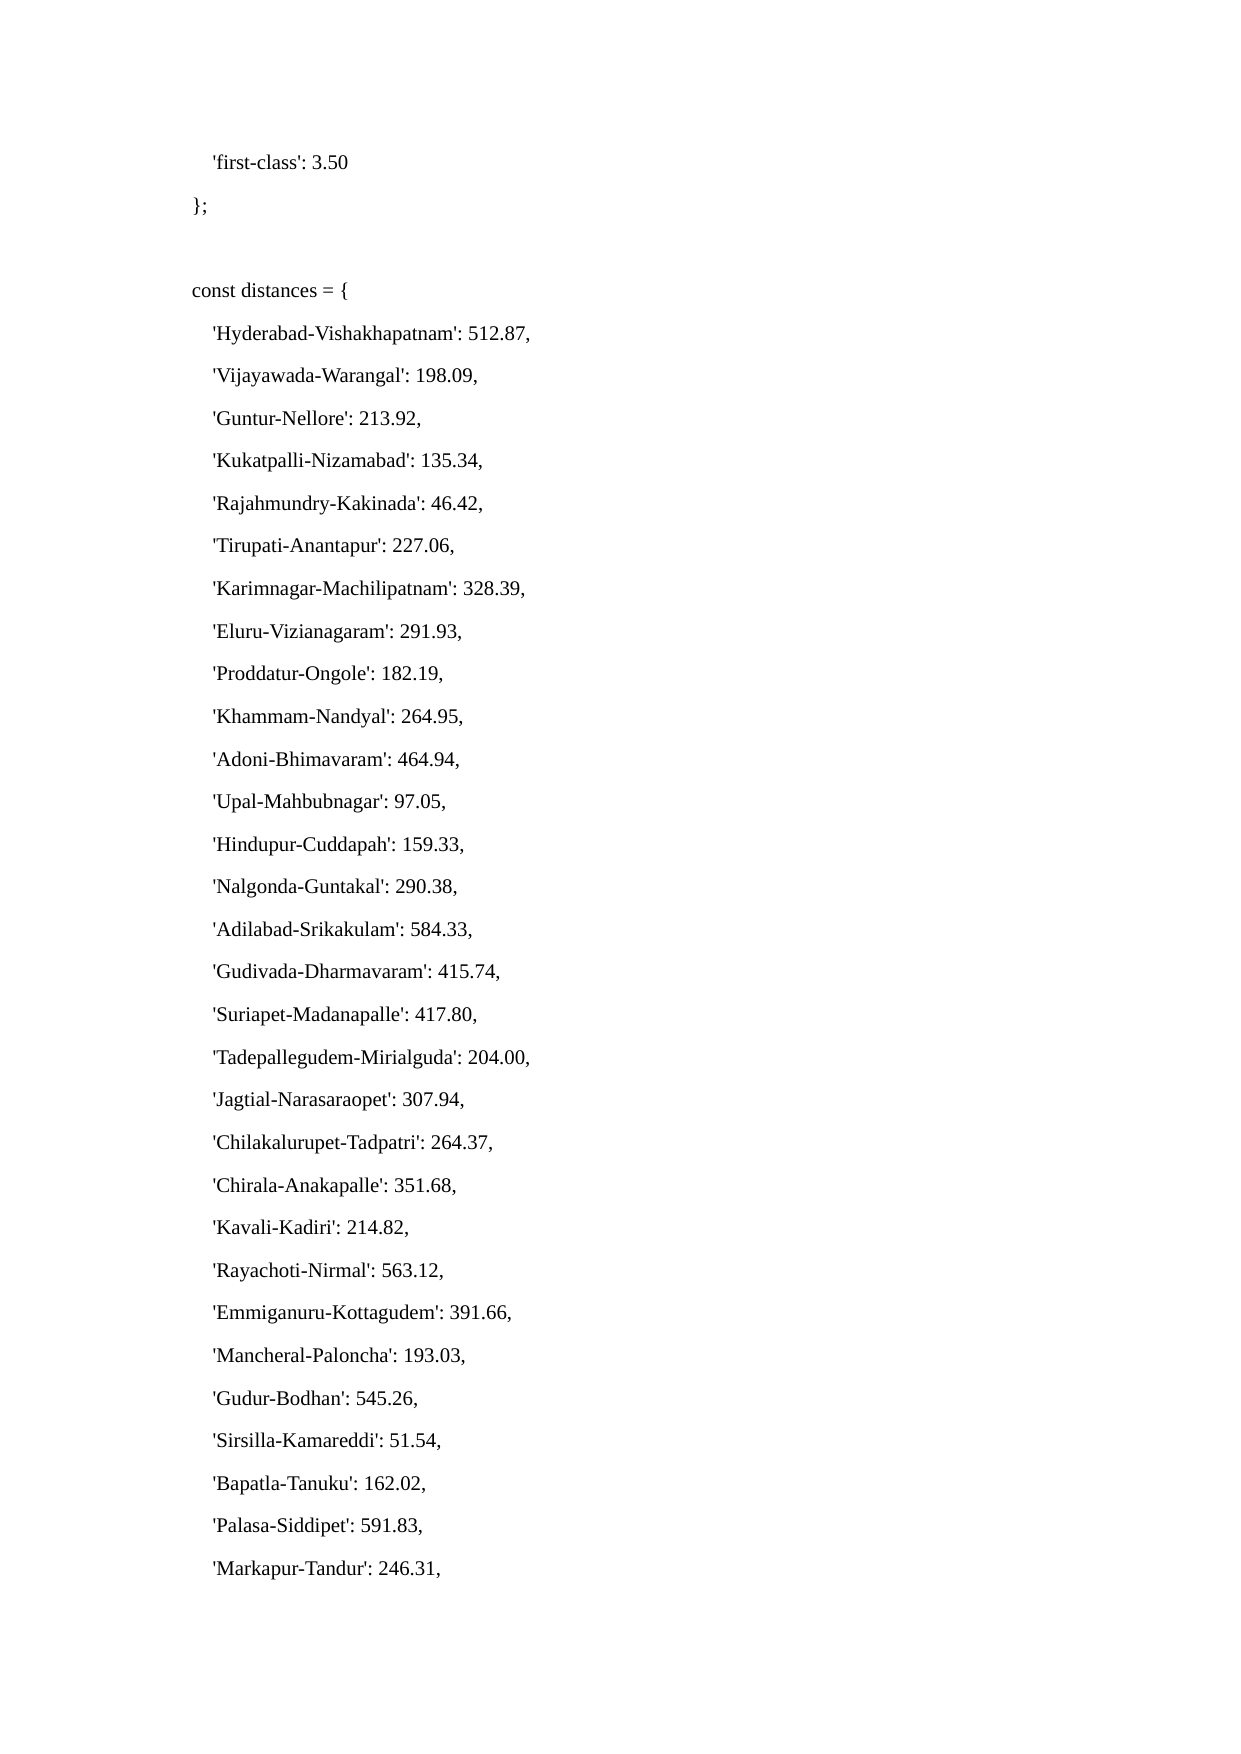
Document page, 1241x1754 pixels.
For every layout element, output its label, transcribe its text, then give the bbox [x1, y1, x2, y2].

text 'Sirsilla-Kamareddi': 51.54, [150, 1428, 1090, 1452]
text 'Gudivada-Dharmavaram': 415.74, [150, 959, 1090, 983]
text 'Bapatla-Tanuku': 162.02, [150, 1471, 1090, 1495]
text const distances = { [150, 278, 1090, 302]
text 'Vijayawada-Warangal': 198.09, [150, 363, 1090, 387]
text 'Hyderabad-Vishakhapatnam': 512.87, [150, 320, 1090, 344]
text 'Proddatur-Ongole': 182.19, [150, 661, 1090, 685]
text 'Nalgonda-Guntakal': 290.38, [150, 874, 1090, 898]
text 'Karimnagar-Machilipatnam': 328.39, [150, 576, 1090, 600]
text 'Upal-Mahbubnagar': 97.05, [150, 789, 1090, 813]
text 'Mancheral-Paloncha': 193.03, [150, 1343, 1090, 1367]
text 'Adoni-Bhimavaram': 464.94, [150, 746, 1090, 771]
text 'Emmiganuru-Kottagudem': 391.66, [150, 1300, 1090, 1324]
text 'Adilabad-Srikakulam': 584.33, [150, 917, 1090, 941]
text 'Jagtial-Narasaraopet': 307.94, [150, 1087, 1090, 1111]
text 'Suriapet-Madanapalle': 417.80, [150, 1002, 1090, 1026]
text 'Kavali-Kadiri': 214.82, [150, 1215, 1090, 1239]
text 'Tirupati-Anantapur': 227.06, [150, 533, 1090, 557]
text 'Eluru-Vizianagaram': 291.93, [150, 619, 1090, 643]
text 'Chirala-Anakapalle': 351.68, [150, 1172, 1090, 1197]
text 'Rayachoti-Nirmal': 563.12, [150, 1258, 1090, 1282]
text }; [150, 193, 1090, 217]
text 'Tadepallegudem-Mirialguda': 204.00, [150, 1045, 1090, 1069]
text 'Hindupur-Cuddapah': 159.33, [150, 832, 1090, 856]
text 'Kukatpalli-Nizamabad': 135.34, [150, 448, 1090, 472]
text 'Guntur-Nellore': 213.92, [150, 406, 1090, 430]
text 'first-class': 3.50 [150, 150, 1090, 174]
text 'Rajahmundry-Kakinada': 46.42, [150, 491, 1090, 515]
text 'Markapur-Tandur': 246.31, [150, 1556, 1090, 1580]
text 'Chilakalurupet-Tadpatri': 264.37, [150, 1130, 1090, 1154]
text 'Gudur-Bodhan': 545.26, [150, 1386, 1090, 1409]
text 'Khammam-Nandyal': 264.95, [150, 704, 1090, 728]
text 'Palasa-Siddipet': 591.83, [150, 1513, 1090, 1537]
